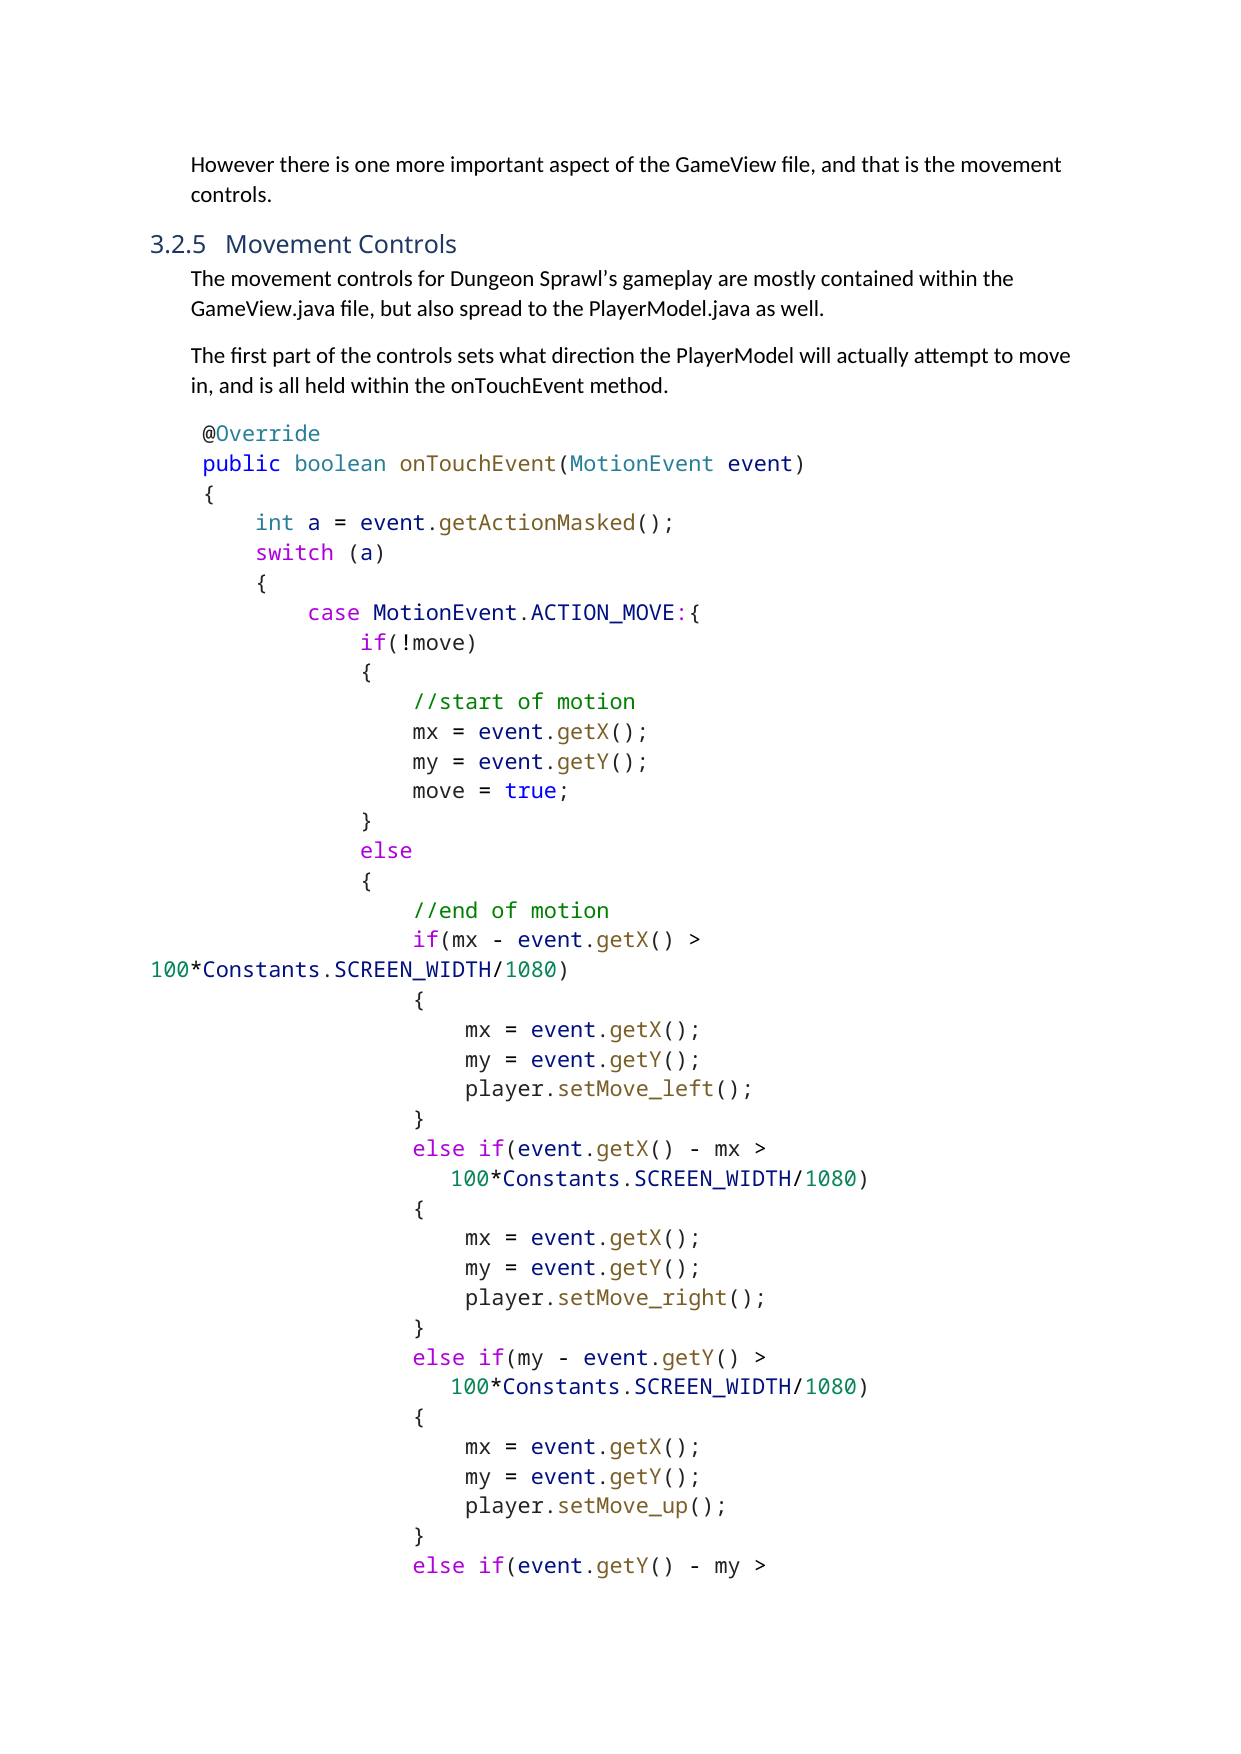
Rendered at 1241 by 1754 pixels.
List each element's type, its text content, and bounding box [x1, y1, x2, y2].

text my = event.getY(); [150, 1044, 1090, 1073]
text my = event.getY(); [150, 746, 1090, 776]
text move = true; [150, 776, 1090, 805]
text { [150, 1401, 1090, 1431]
text mx = event.getX(); [150, 716, 1090, 746]
subtitle Movement Controls [150, 227, 1090, 261]
text { [150, 984, 1090, 1014]
text if(!move) [150, 627, 1090, 656]
text mx = event.getX(); [150, 1431, 1090, 1461]
text mx = event.getX(); [150, 1014, 1090, 1044]
text my = event.getY(); [150, 1461, 1090, 1491]
text my = event.getY(); [150, 1252, 1090, 1282]
text } [150, 1312, 1090, 1342]
text int a = event.getActionMasked(); [150, 507, 1090, 537]
text { [150, 1193, 1090, 1222]
text //end of motion [150, 895, 1090, 924]
text else if(my - event.getY() > [150, 1342, 1090, 1371]
text else [150, 835, 1090, 865]
text However there is one more important aspect of the GameView file, and that is the movement controls. [191, 150, 1090, 208]
text player.setMove_right(); [150, 1282, 1090, 1312]
text { [150, 478, 1090, 507]
text if(mx - event.getX() > 100*Constants.SCREEN_WIDTH/1080) [150, 924, 1090, 984]
text player.setMove_up(); [150, 1491, 1090, 1520]
text } [150, 1103, 1090, 1133]
text else if(event.getY() - my > [150, 1550, 1090, 1580]
text The first part of the controls sets what direction the PlayerModel will actually attempt to move in, and is all held within the onTouchEvent method. [191, 341, 1090, 399]
text 100*Constants.SCREEN_WIDTH/1080) [375, 1371, 1090, 1401]
text { [150, 656, 1090, 686]
text The movement controls for Dungeon Sprawl’s gameplay are mostly contained within the GameView.java file, but also spread to the PlayerModel.java as well. [191, 264, 1090, 322]
text case MotionEvent.ACTION_MOVE:{ [150, 597, 1090, 627]
text player.setMove_left(); [150, 1073, 1090, 1103]
text } [150, 1520, 1090, 1550]
text switch (a) [150, 537, 1090, 567]
text @Override [150, 418, 1090, 448]
text } [150, 805, 1090, 835]
text { [150, 567, 1090, 597]
text mx = event.getX(); [150, 1222, 1090, 1252]
text else if(event.getX() - mx > [150, 1133, 1090, 1163]
text //start of motion [150, 686, 1090, 716]
text { [150, 865, 1090, 895]
text 100*Constants.SCREEN_WIDTH/1080) [375, 1163, 1090, 1193]
text public boolean onTouchEvent(MotionEvent event) [150, 448, 1090, 478]
